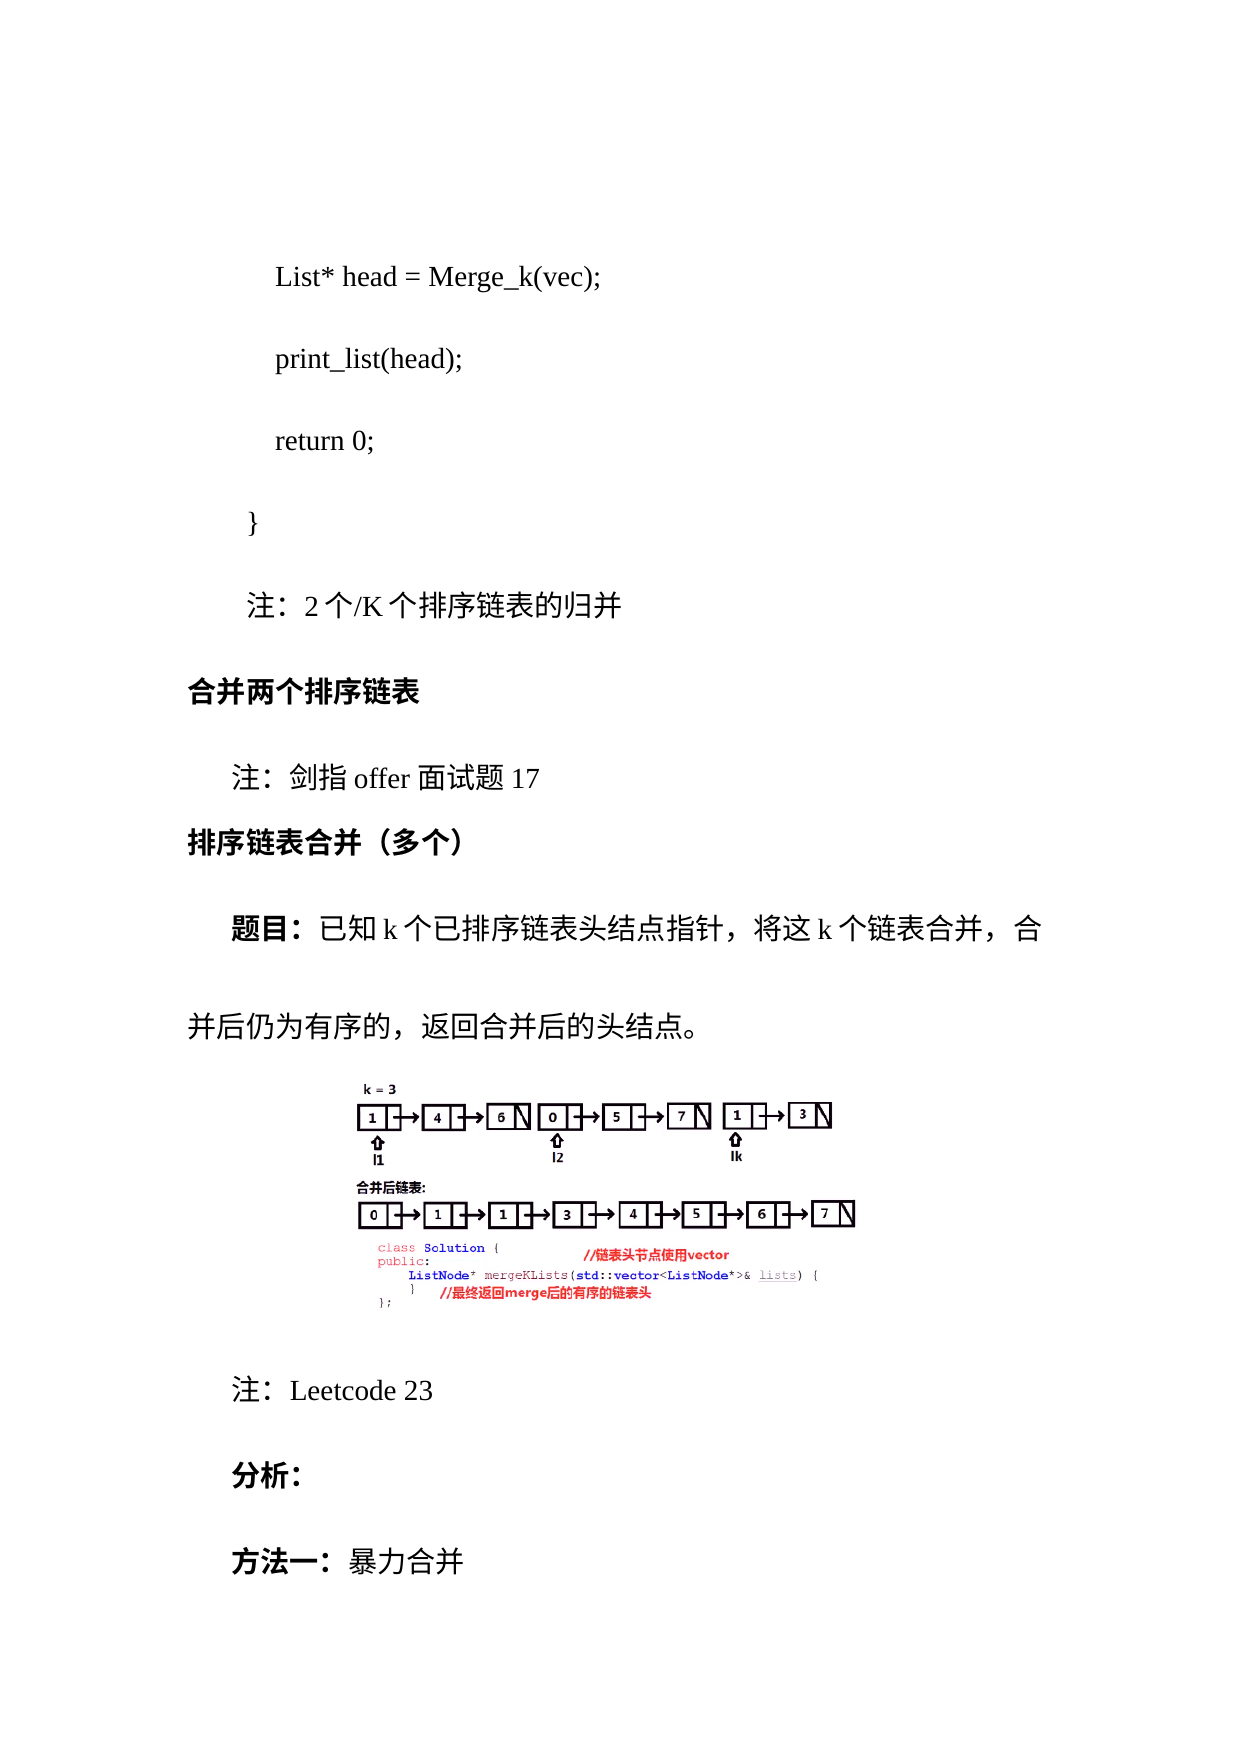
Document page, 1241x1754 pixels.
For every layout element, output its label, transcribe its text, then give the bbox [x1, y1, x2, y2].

picture [340, 1077, 900, 1320]
text 分析： [187, 1441, 1053, 1506]
text 题目：已知k个已排序链表头结点指针，将这k个链表合并，合并后仍为有序的，返回合并后的头结点。 [187, 894, 1053, 1057]
subtitle 合并两个排序链表 [187, 657, 1053, 722]
text List* head = Merge_k(vec); [246, 244, 1053, 309]
text 注：Leetcode 23 [187, 1355, 1053, 1420]
subtitle 排序链表合并（多个） [187, 808, 1053, 873]
text 方法一：暴力合并 [187, 1527, 1053, 1592]
text } [246, 489, 1053, 554]
text 注：2个/K个排序链表的归并 [246, 571, 1053, 636]
text 注：剑指offer 面试题17 [187, 743, 1053, 808]
text return 0; [246, 407, 1053, 472]
text print_list(head); [246, 326, 1053, 391]
